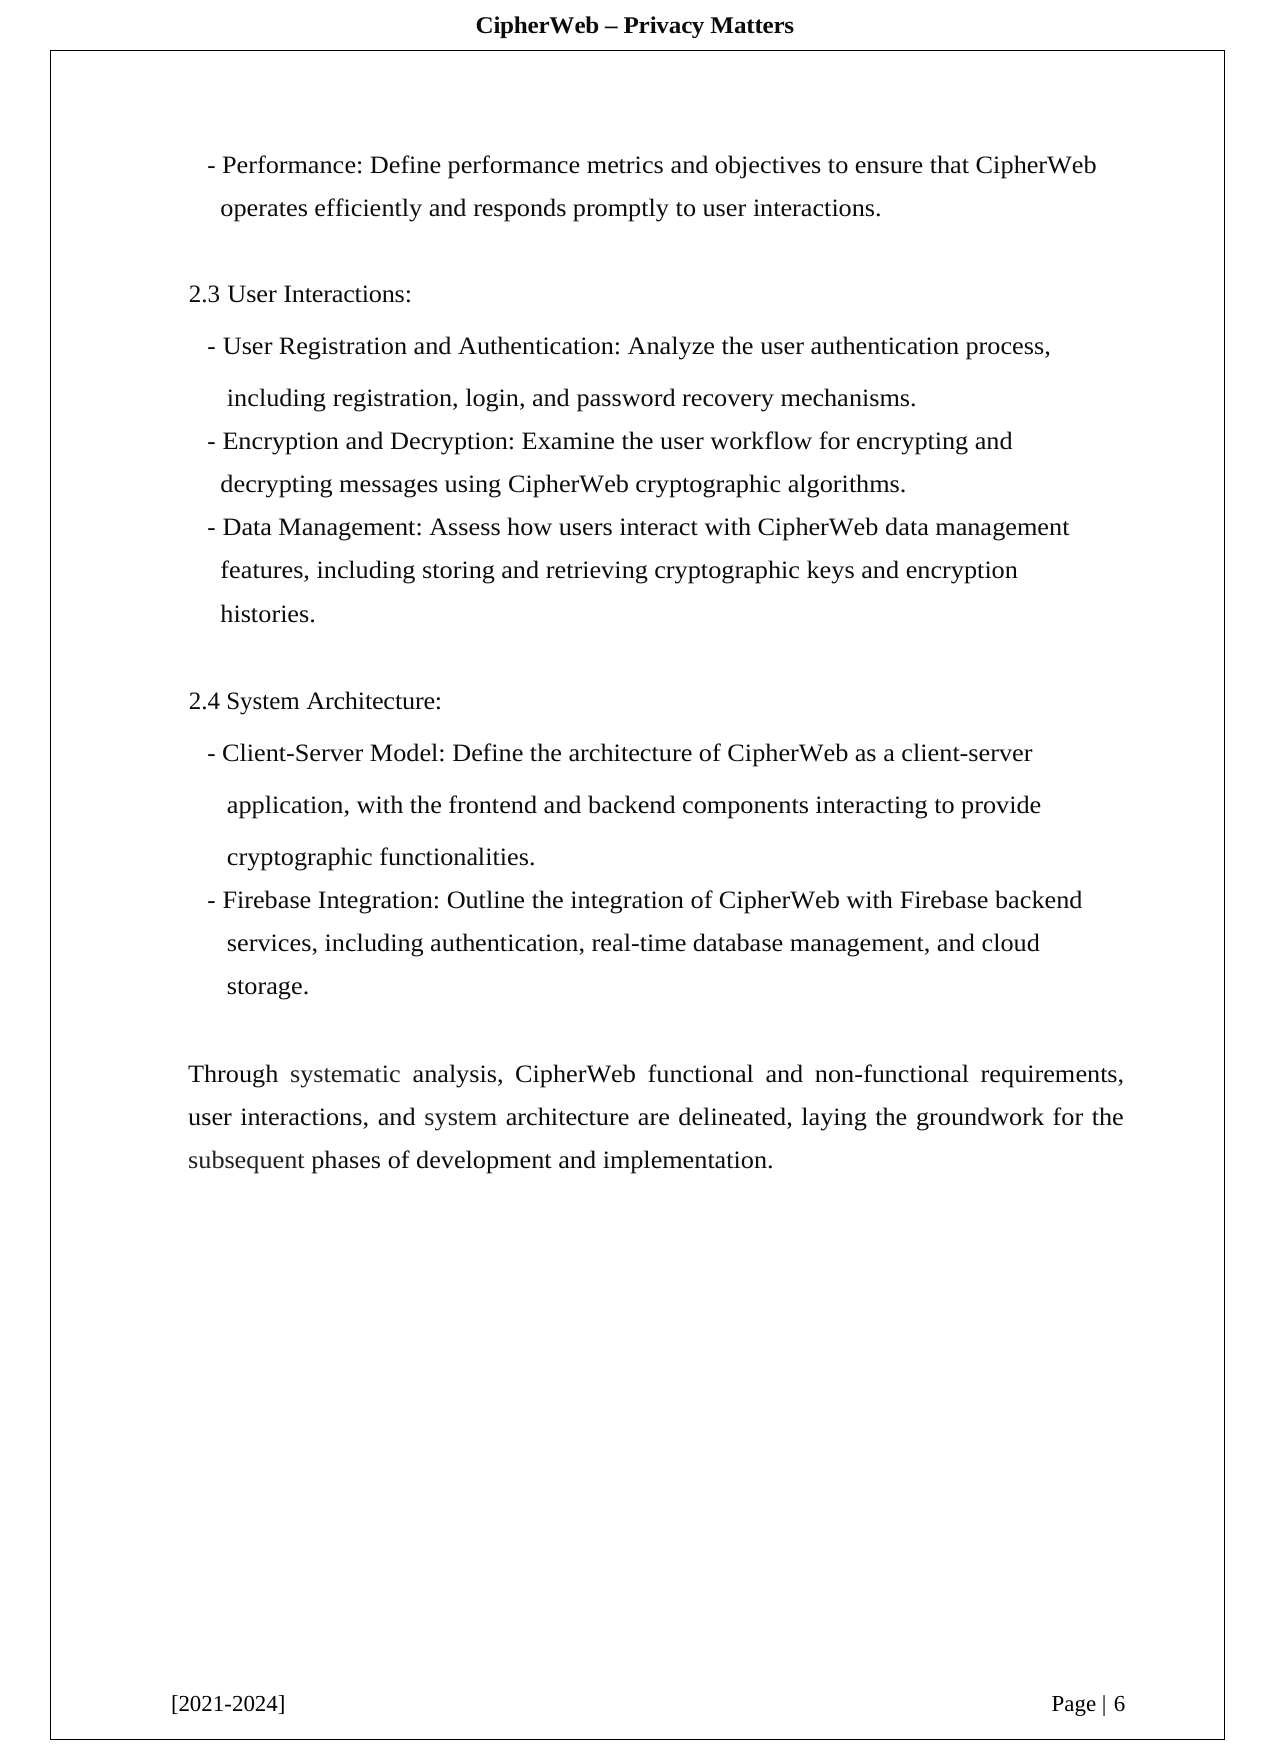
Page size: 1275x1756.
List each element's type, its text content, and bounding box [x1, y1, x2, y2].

list cryptographic functionalities. [207, 842, 1112, 871]
list Performance: Define performance metrics and objectives to ensure that CipherWeb [188, 150, 1104, 179]
list System Architecture: [188, 686, 1125, 715]
list Client-Server Model: Define the architecture of CipherWeb as a client-server [188, 738, 1112, 767]
text Through systematic analysis, CipherWeb functional and non-functional requirements, user interactions, and system architecture are delineated, laying the groundwork for the subsequent phases of development and implementation. [188, 1059, 1125, 1174]
list Firebase Integration: Outline the integration of CipherWeb with Firebase backend [188, 885, 1094, 914]
list storage. [207, 971, 1094, 1000]
list User Registration and Authentication: Analyze the user authentication process, [188, 331, 1074, 360]
list User Interactions: [188, 279, 1125, 308]
list operates efficiently and responds promptly to user interactions. [207, 193, 1104, 222]
list services, including authentication, real-time database management, and cloud [207, 928, 1094, 957]
list features, including storing and retrieving cryptographic keys and encryption [207, 556, 1094, 584]
list histories. [207, 599, 1094, 627]
list Encryption and Decryption: Examine the user workflow for encrypting and [188, 426, 1045, 455]
list Data Management: Assess how users interact with CipherWeb data management [188, 512, 1094, 541]
list application, with the frontend and backend components interacting to provide [207, 790, 1112, 819]
list including registration, login, and password recovery mechanisms. [207, 383, 1074, 412]
list decrypting messages using CipherWeb cryptographic algorithms. [207, 469, 1045, 498]
